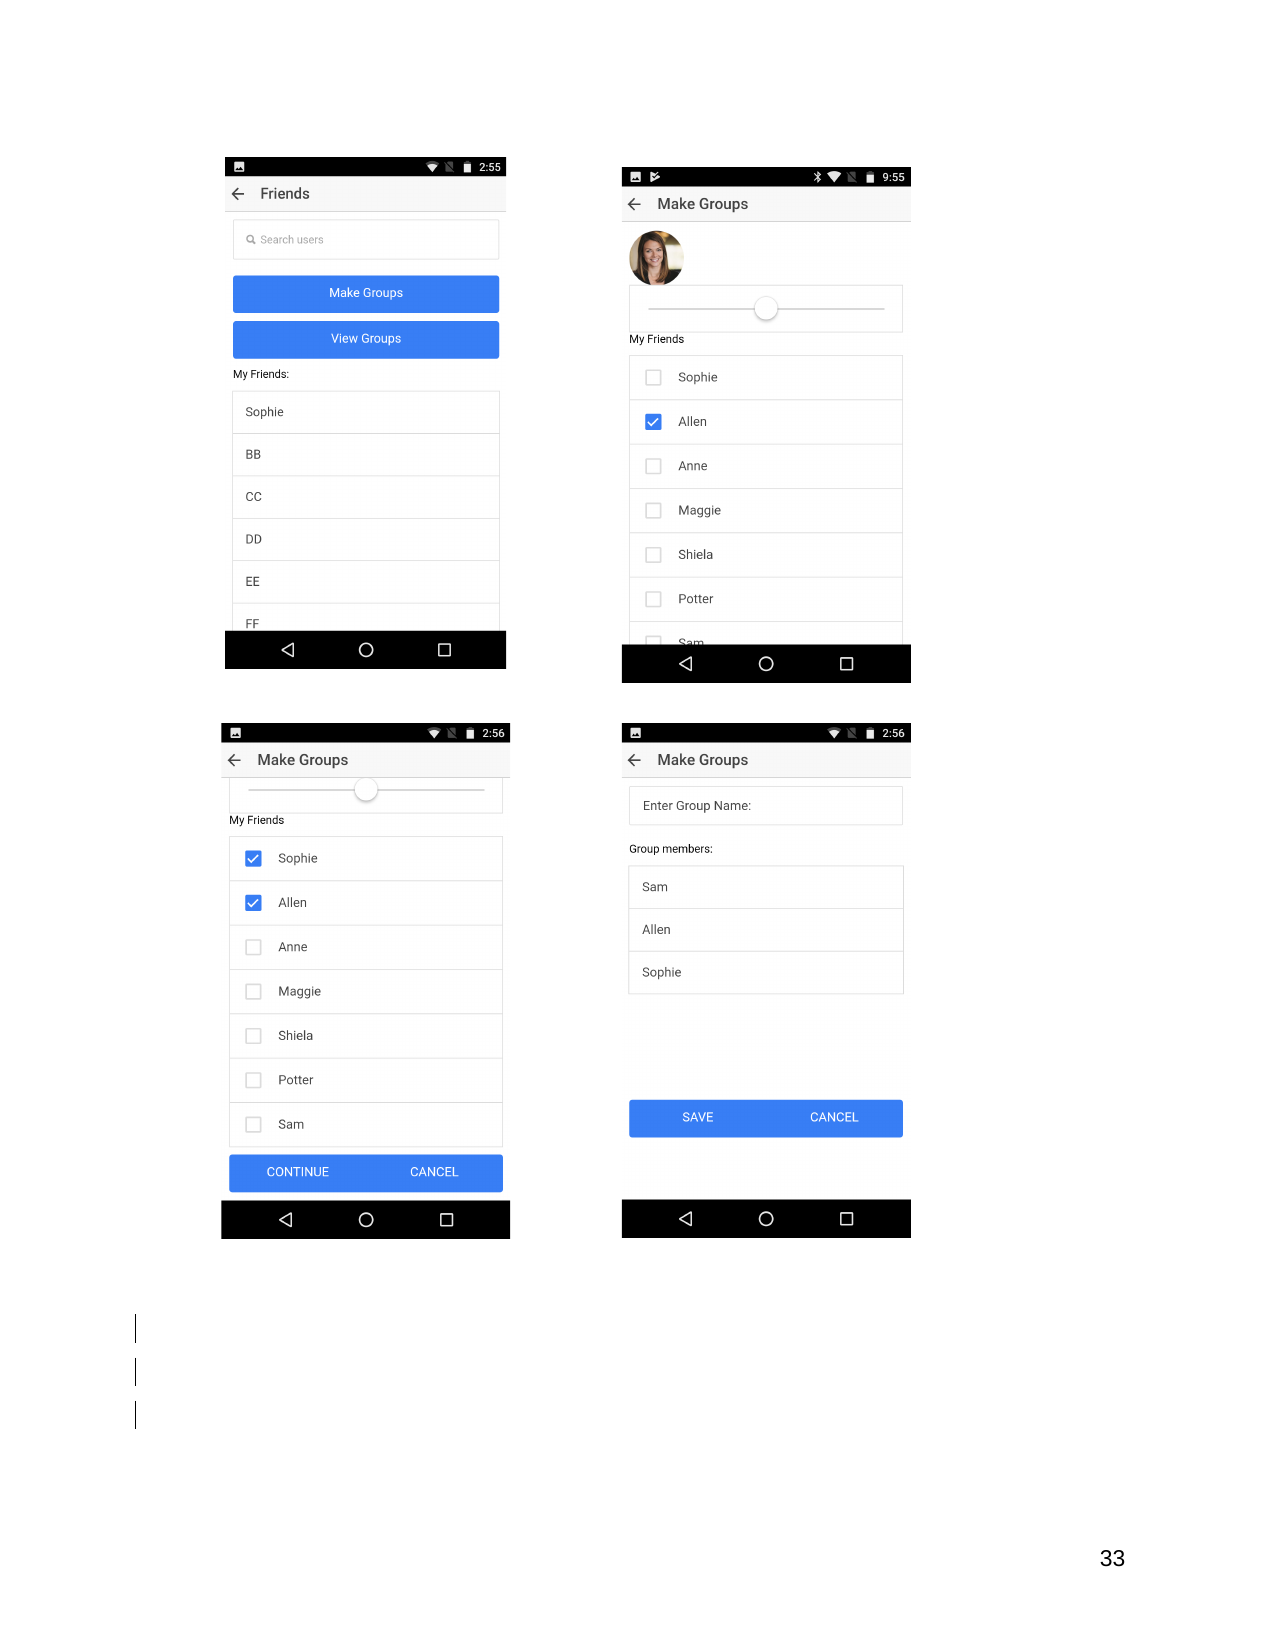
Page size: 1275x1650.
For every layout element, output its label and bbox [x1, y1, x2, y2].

picture [621, 723, 911, 1238]
picture [221, 723, 511, 1239]
picture [621, 167, 911, 683]
picture [225, 157, 507, 669]
